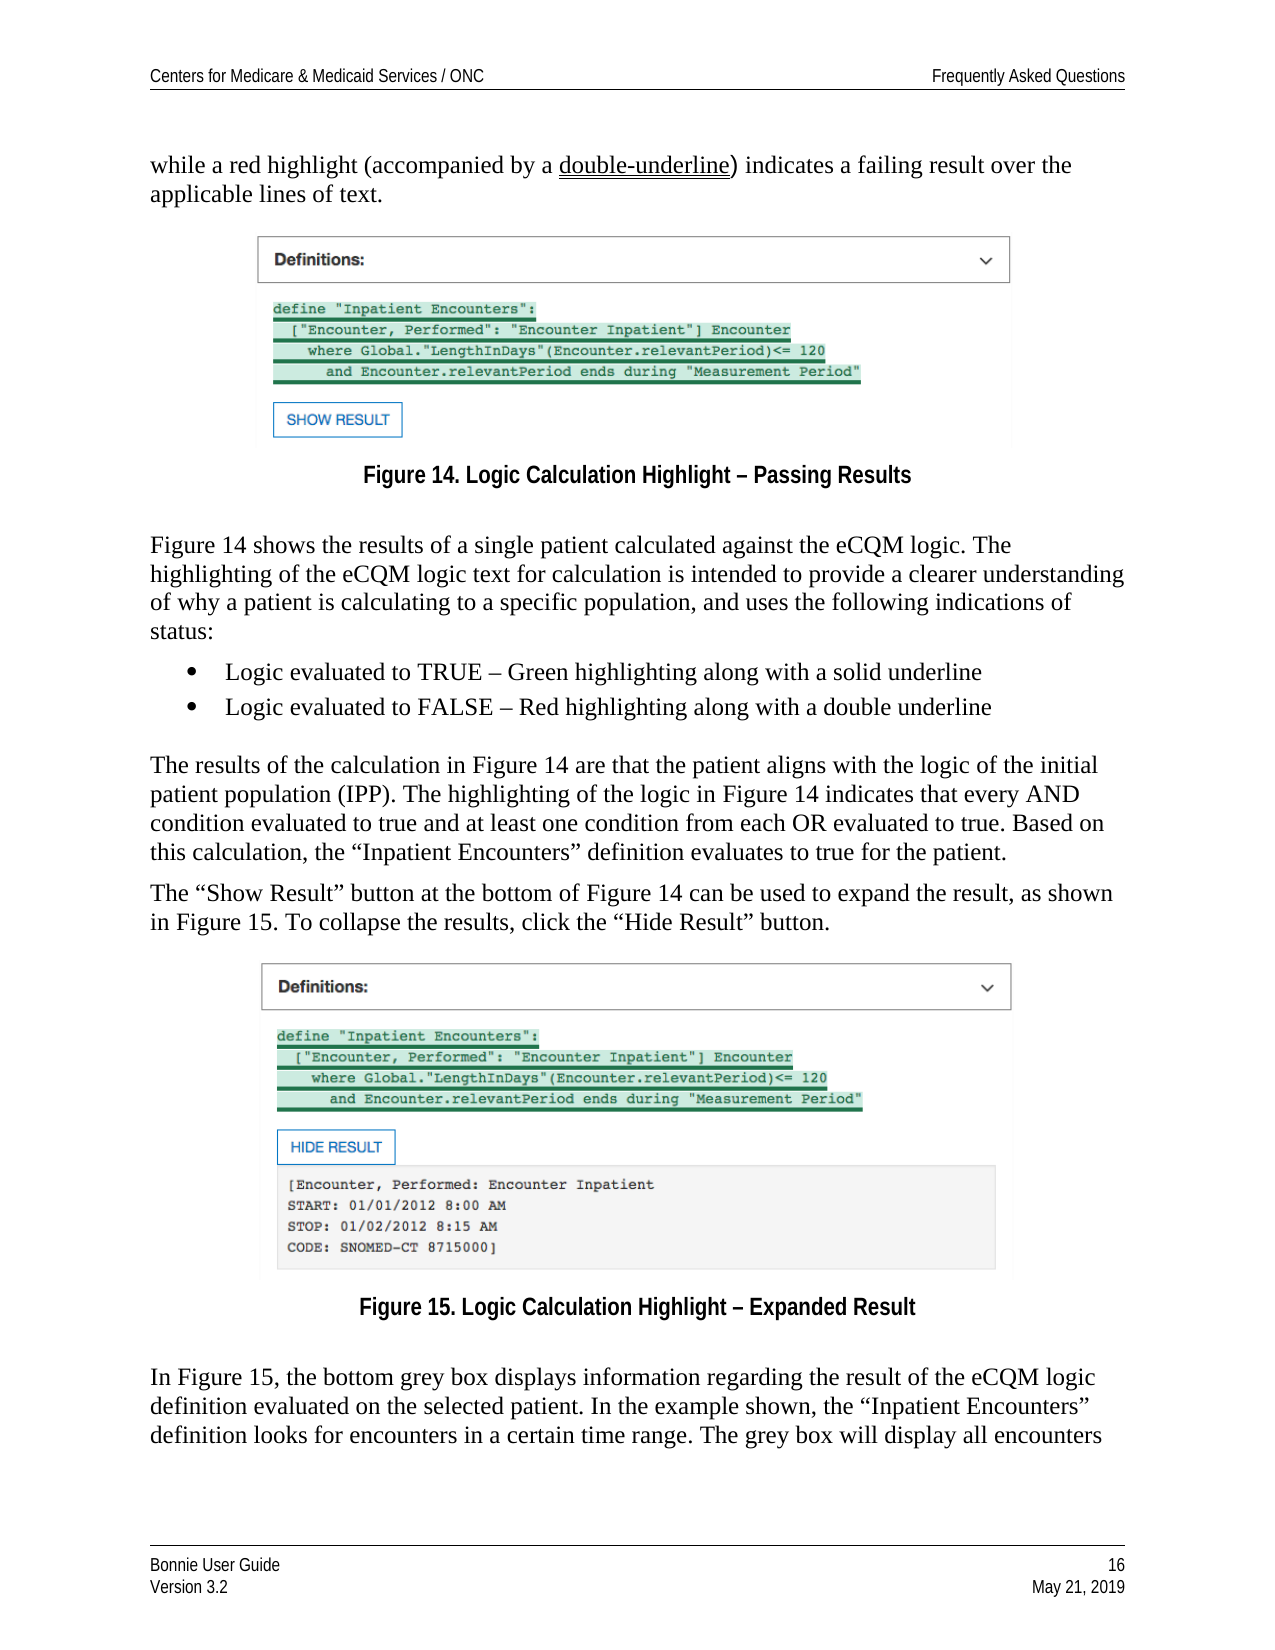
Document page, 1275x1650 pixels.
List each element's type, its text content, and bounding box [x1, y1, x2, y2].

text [150, 1362, 1125, 1449]
text Figure 15. Logic Calculation Highlight – Expanded Result [150, 1292, 1125, 1321]
text The “Show Result” button at the bottom of Figure 14 can be used to expand the result, as shown in Figure 15. To collapse the results, click the “Hide Result” button. [150, 878, 1125, 935]
list Logic evaluated to FALSE – Red highlighting along with a double underline [187, 692, 1125, 721]
list Logic evaluated to TRUE – Green highlighting along with a solid underline [187, 657, 1125, 686]
text Figure 14. Logic Calculation Highlight – Passing Results [150, 460, 1125, 488]
picture [251, 960, 1024, 1280]
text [150, 150, 1125, 208]
picture [246, 232, 1029, 448]
